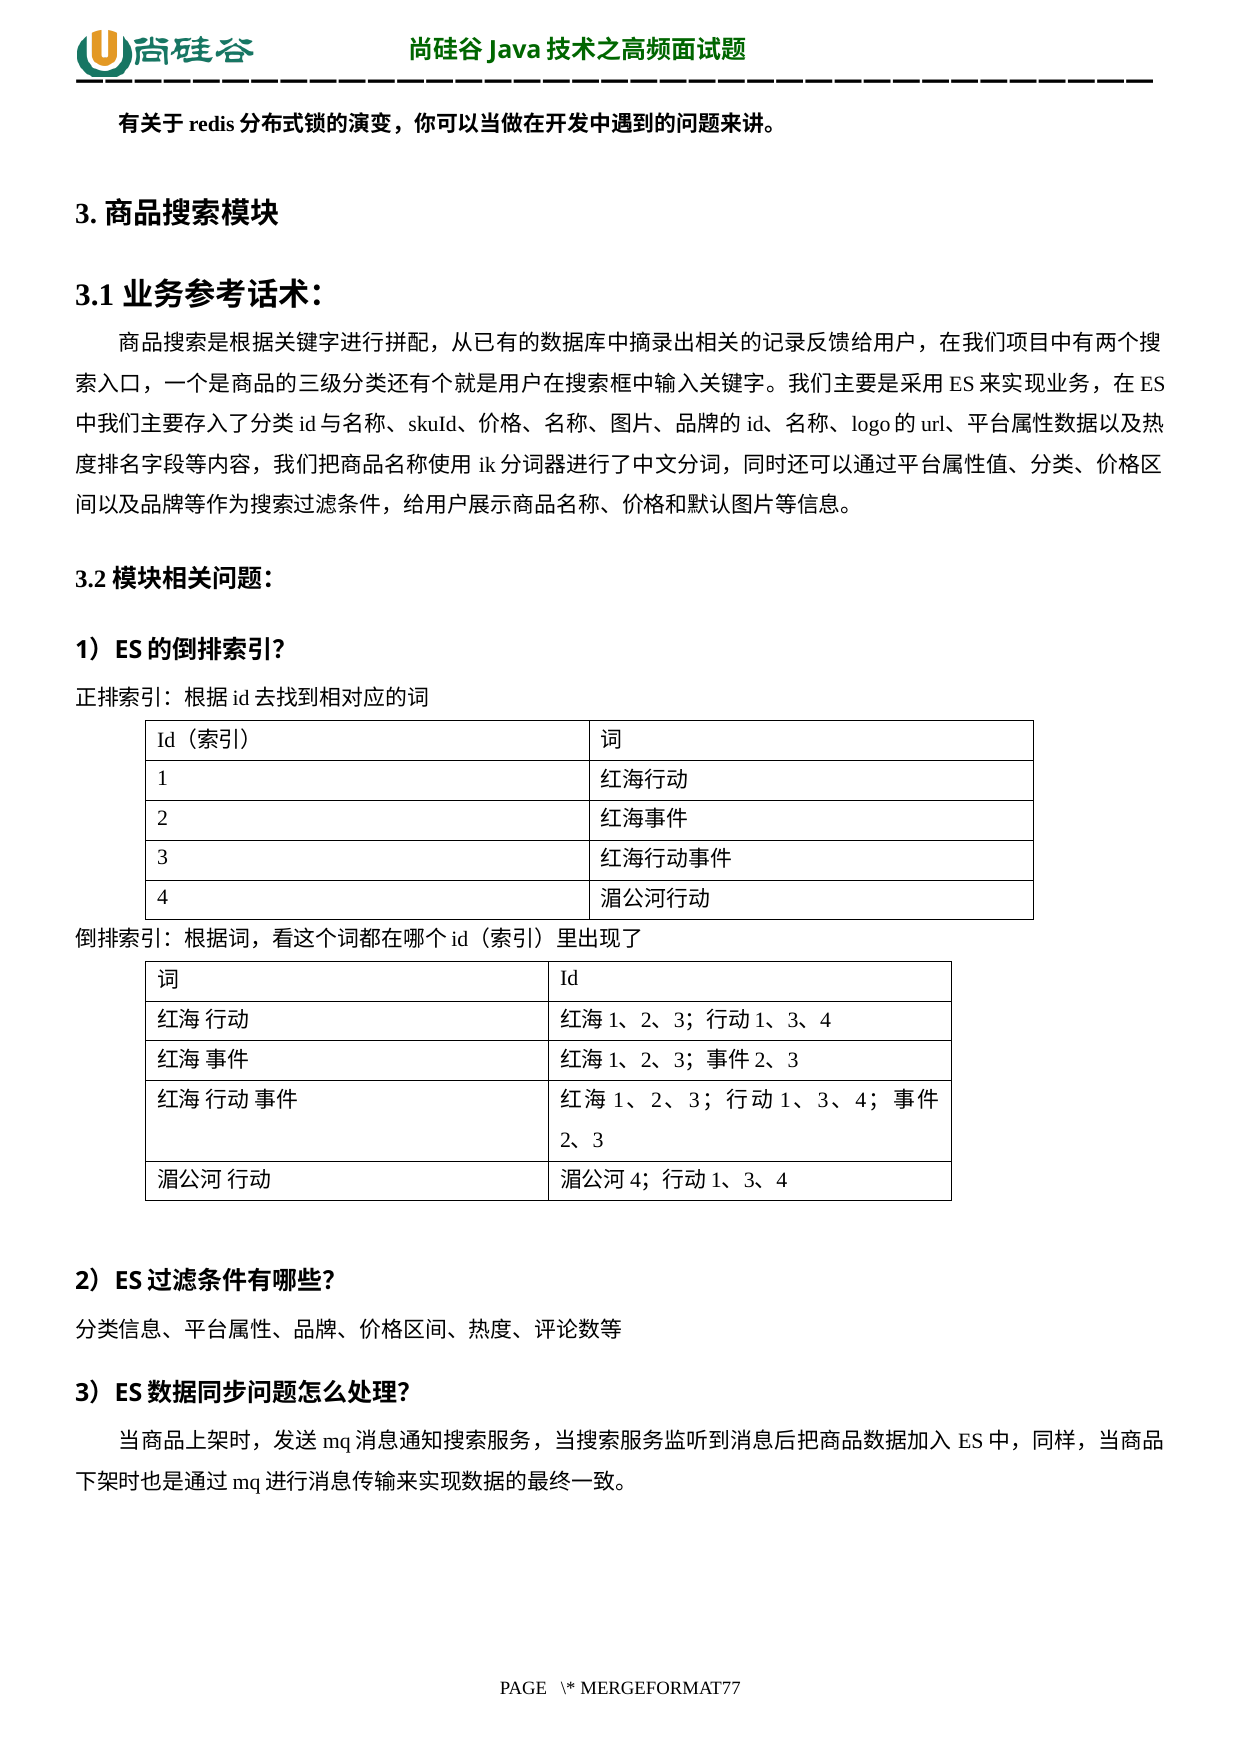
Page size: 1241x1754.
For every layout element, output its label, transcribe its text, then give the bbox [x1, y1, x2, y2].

subtitle 1）ES的倒排索引？ [75, 615, 1165, 680]
text 倒排索引：根据词，看这个词都在哪个id（索引）里出现了 [75, 920, 1165, 953]
subtitle 3）ES数据同步问题怎么处理？ [75, 1358, 1165, 1423]
subtitle 3. 商品搜索模块 [75, 178, 1165, 243]
text 正排索引：根据id去找到相对应的词 [75, 680, 1165, 712]
text 商品搜索是根据关键字进行拼配，从已有的数据库中摘录出相关的记录反馈给用户，在我们项目中有两个搜索入口，一个是商品的三级分类还有个就是用户在搜索框中输入关键字。我们主要是采用ES来实现业务，在ES中我们主要存入了分类id与名称、skuId、价格、名称、图片、品牌的id、名称、logo的url、平台属性数据以及热度排名字段等内容，我们把商品名称使用ik分词器进行了中文分词，同时还可以通过平台属性值、分类、价格区间以及品牌等作为搜索过滤条件，给用户展示商品名称、价格和默认图片等信息。 [75, 324, 1165, 519]
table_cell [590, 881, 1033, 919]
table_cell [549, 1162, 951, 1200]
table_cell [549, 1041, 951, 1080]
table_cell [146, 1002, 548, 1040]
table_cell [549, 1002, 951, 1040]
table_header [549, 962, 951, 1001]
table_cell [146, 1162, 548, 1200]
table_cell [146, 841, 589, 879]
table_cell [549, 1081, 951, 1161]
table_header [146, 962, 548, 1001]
text 有关于redis分布式锁的演变，你可以当做在开发中遇到的问题来讲。 [75, 105, 1165, 138]
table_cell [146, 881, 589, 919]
subtitle 3.1 业务参考话术： [75, 259, 1165, 324]
text 当商品上架时，发送mq消息通知搜索服务，当搜索服务监听到消息后把商品数据加入ES中，同样，当商品下架时也是通过mq进行消息传输来实现数据的最终一致。 [75, 1423, 1165, 1496]
subtitle 3.2 模块相关问题： [75, 544, 1165, 609]
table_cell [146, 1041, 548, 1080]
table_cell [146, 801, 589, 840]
subtitle 2）ES过滤条件有哪些？ [75, 1246, 1165, 1311]
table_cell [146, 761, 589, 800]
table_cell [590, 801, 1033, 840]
picture [75, 29, 253, 77]
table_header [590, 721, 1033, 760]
text 分类信息、平台属性、品牌、价格区间、热度、评论数等 [75, 1311, 1165, 1344]
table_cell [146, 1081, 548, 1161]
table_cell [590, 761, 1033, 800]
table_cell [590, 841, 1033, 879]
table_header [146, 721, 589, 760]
